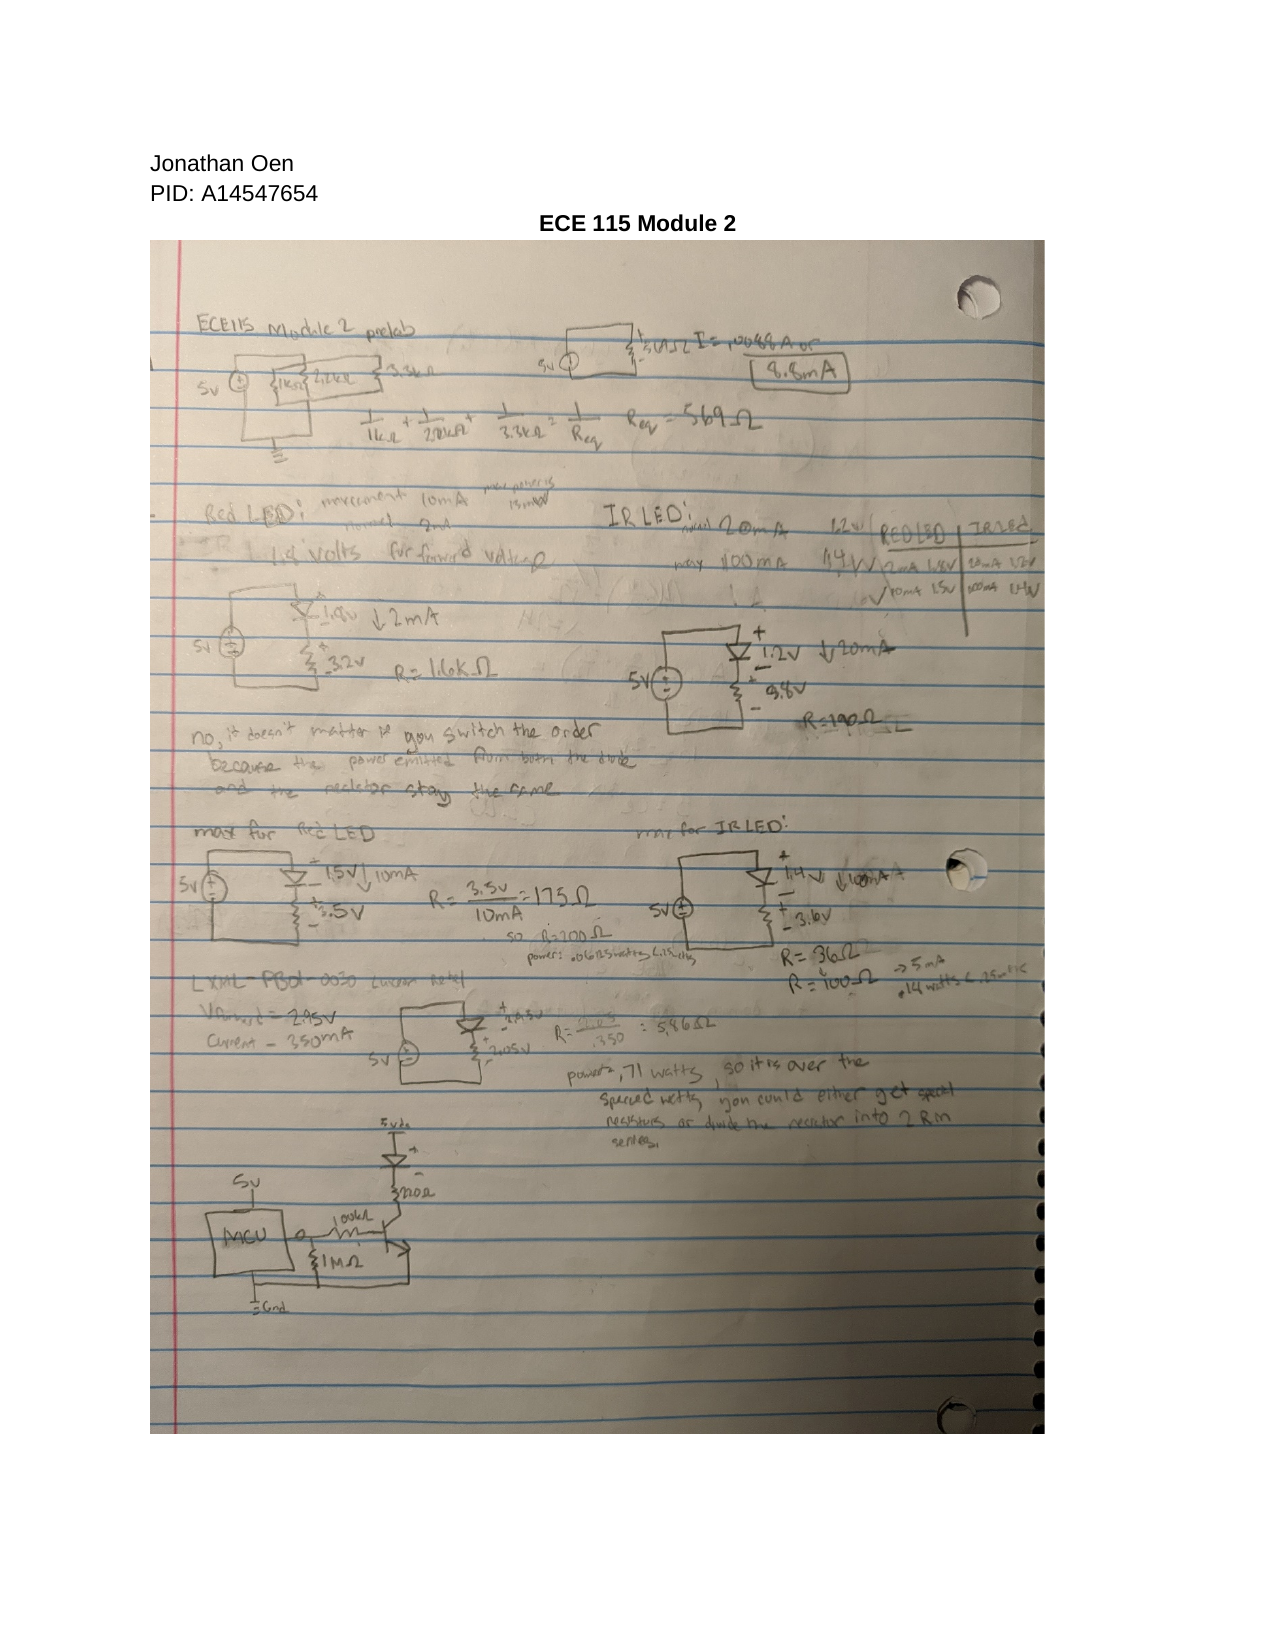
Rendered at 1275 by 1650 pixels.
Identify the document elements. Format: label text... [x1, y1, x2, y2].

picture [150, 240, 1045, 1434]
text PID: A14547654 [150, 180, 1125, 207]
text ECE 115 Module 2 [150, 210, 1125, 237]
text Jonathan Oen [150, 150, 1125, 176]
